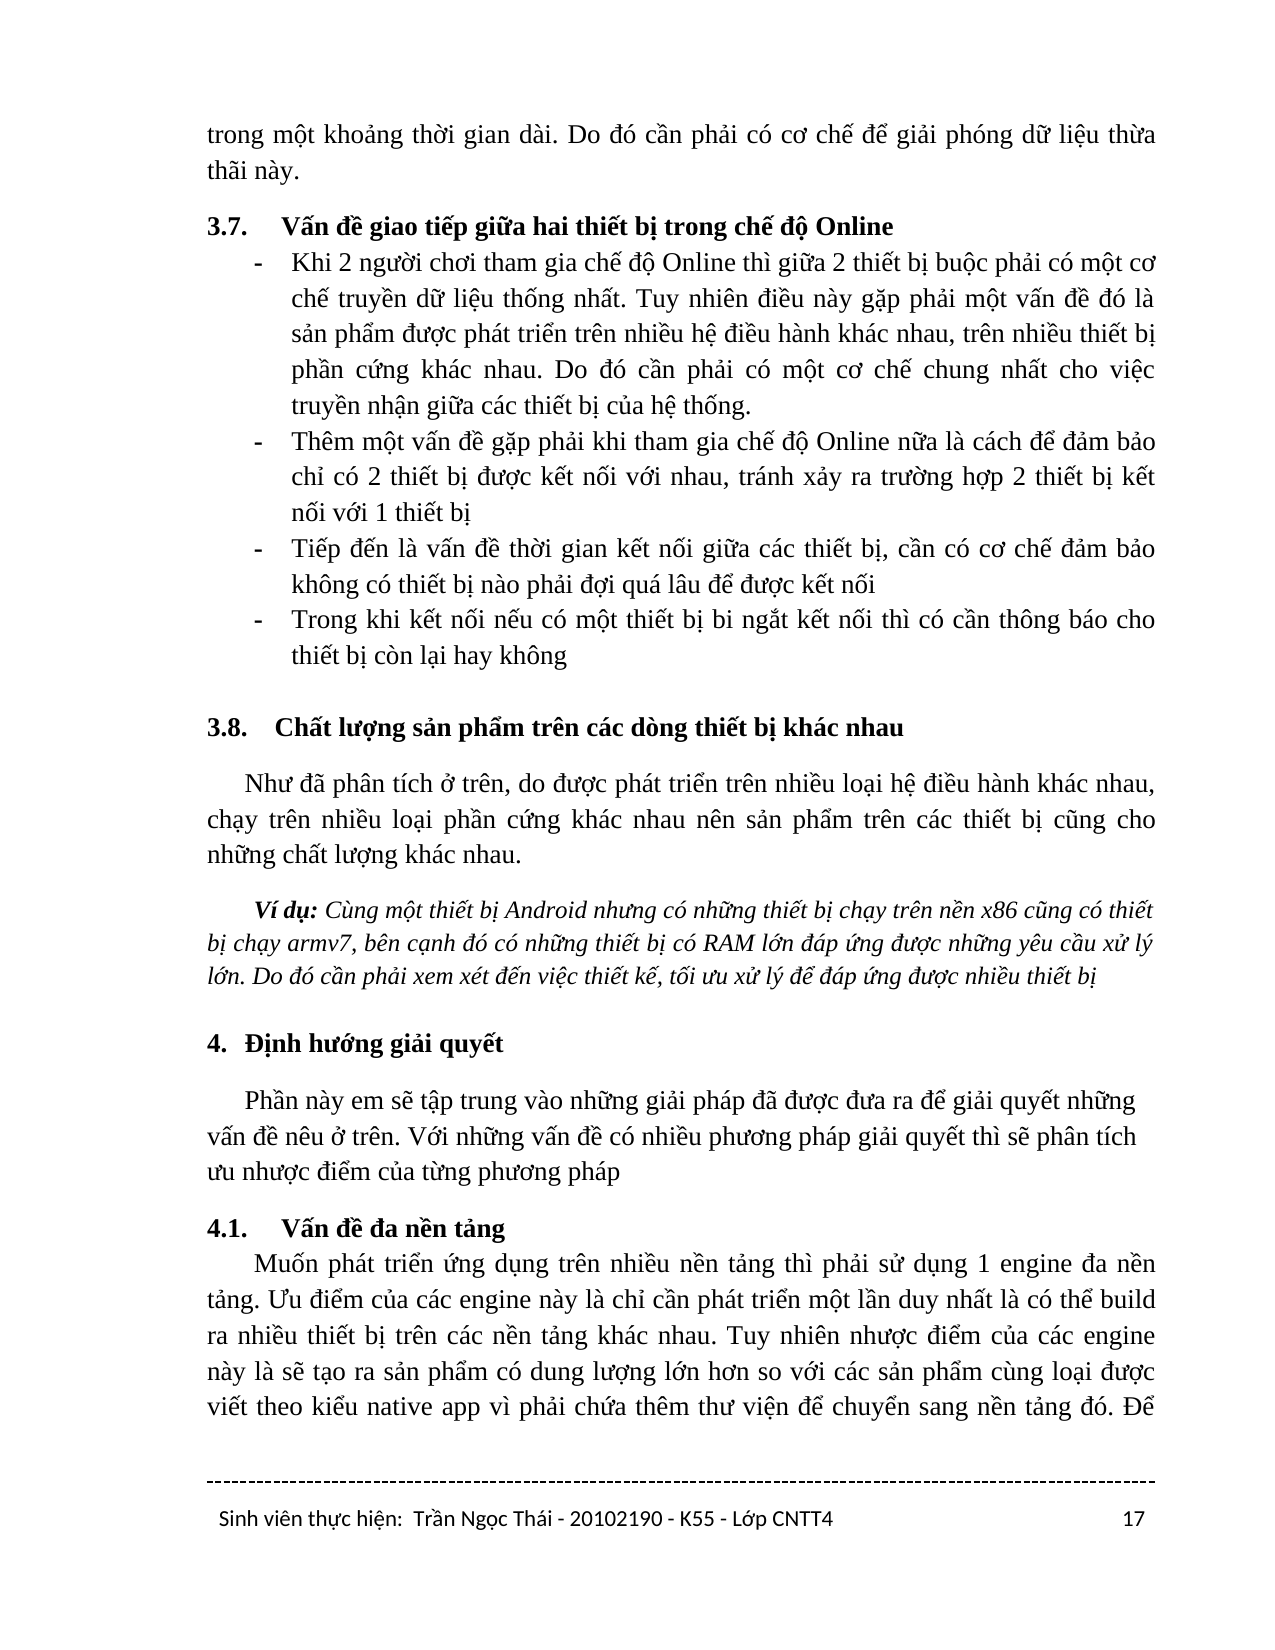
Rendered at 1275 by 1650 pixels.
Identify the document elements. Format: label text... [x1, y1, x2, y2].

list Chất lượng sản phẩm trên các dòng thiết bị khác nhau [207, 711, 1157, 742]
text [207, 118, 1157, 185]
list Vấn đề giao tiếp giữa hai thiết bị trong chế độ Online [207, 210, 1157, 242]
text Phần này em sẽ tập trung vào những giải pháp đã được đưa ra để giải quyết những vấn đề nêu ở trên. Với những vấn đề có nhiều phương pháp giải quyết thì sẽ phân tích ưu nhược điểm của từng phương pháp [207, 1084, 1157, 1186]
list Thêm một vấn đề gặp phải khi tham gia chế độ Online nữa là cách để đảm bảo chỉ có 2 thiết bị được kết nối với nhau, tránh xảy ra trường hợp 2 thiết bị kết nối với 1 thiết bị [254, 425, 1157, 527]
list Khi 2 người chơi tham gia chế độ Online thì giữa 2 thiết bị buộc phải có một cơ chế truyền dữ liệu thống nhất. Tuy nhiên điều này gặp phải một vấn đề đó là sản phẩm được phát triển trên nhiều hệ điều hành khác nhau, trên nhiều thiết bị phần cứng khác nhau. Do đó cần phải có một cơ chế chung nhất cho việc truyền nhận giữa các thiết bị của hệ thống. [254, 246, 1157, 420]
list Trong khi kết nối nếu có một thiết bị bi ngắt kết nối thì có cần thông báo cho thiết bị còn lại hay không [254, 603, 1157, 670]
list Vấn đề đa nền tảng [207, 1212, 1157, 1243]
list Định hướng giải quyết [207, 1027, 1157, 1058]
text Như đã phân tích ở trên, do được phát triển trên nhiều loại hệ điều hành khác nhau, chạy trên nhiều loại phần cứng khác nhau nên sản phẩm trên các thiết bị cũng cho những chất lượng khác nhau. [207, 767, 1157, 870]
list Ví dụ: Cùng một thiết bị Android nhưng có những thiết bị chạy trên nền x86 cũng có thiết bị chạy armv7, bên cạnh đó có những thiết bị có RAM lớn đáp ứng được những yêu cầu xử lý lớn. Do đó cần phải xem xét đến việc thiết kế, tối ưu xử lý để đáp ứng được nhiều thiết bị [207, 895, 1157, 990]
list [207, 1248, 1157, 1422]
list Tiếp đến là vấn đề thời gian kết nối giữa các thiết bị, cần có cơ chế đảm bảo không có thiết bị nào phải đợi quá lâu để được kết nối [254, 532, 1157, 599]
